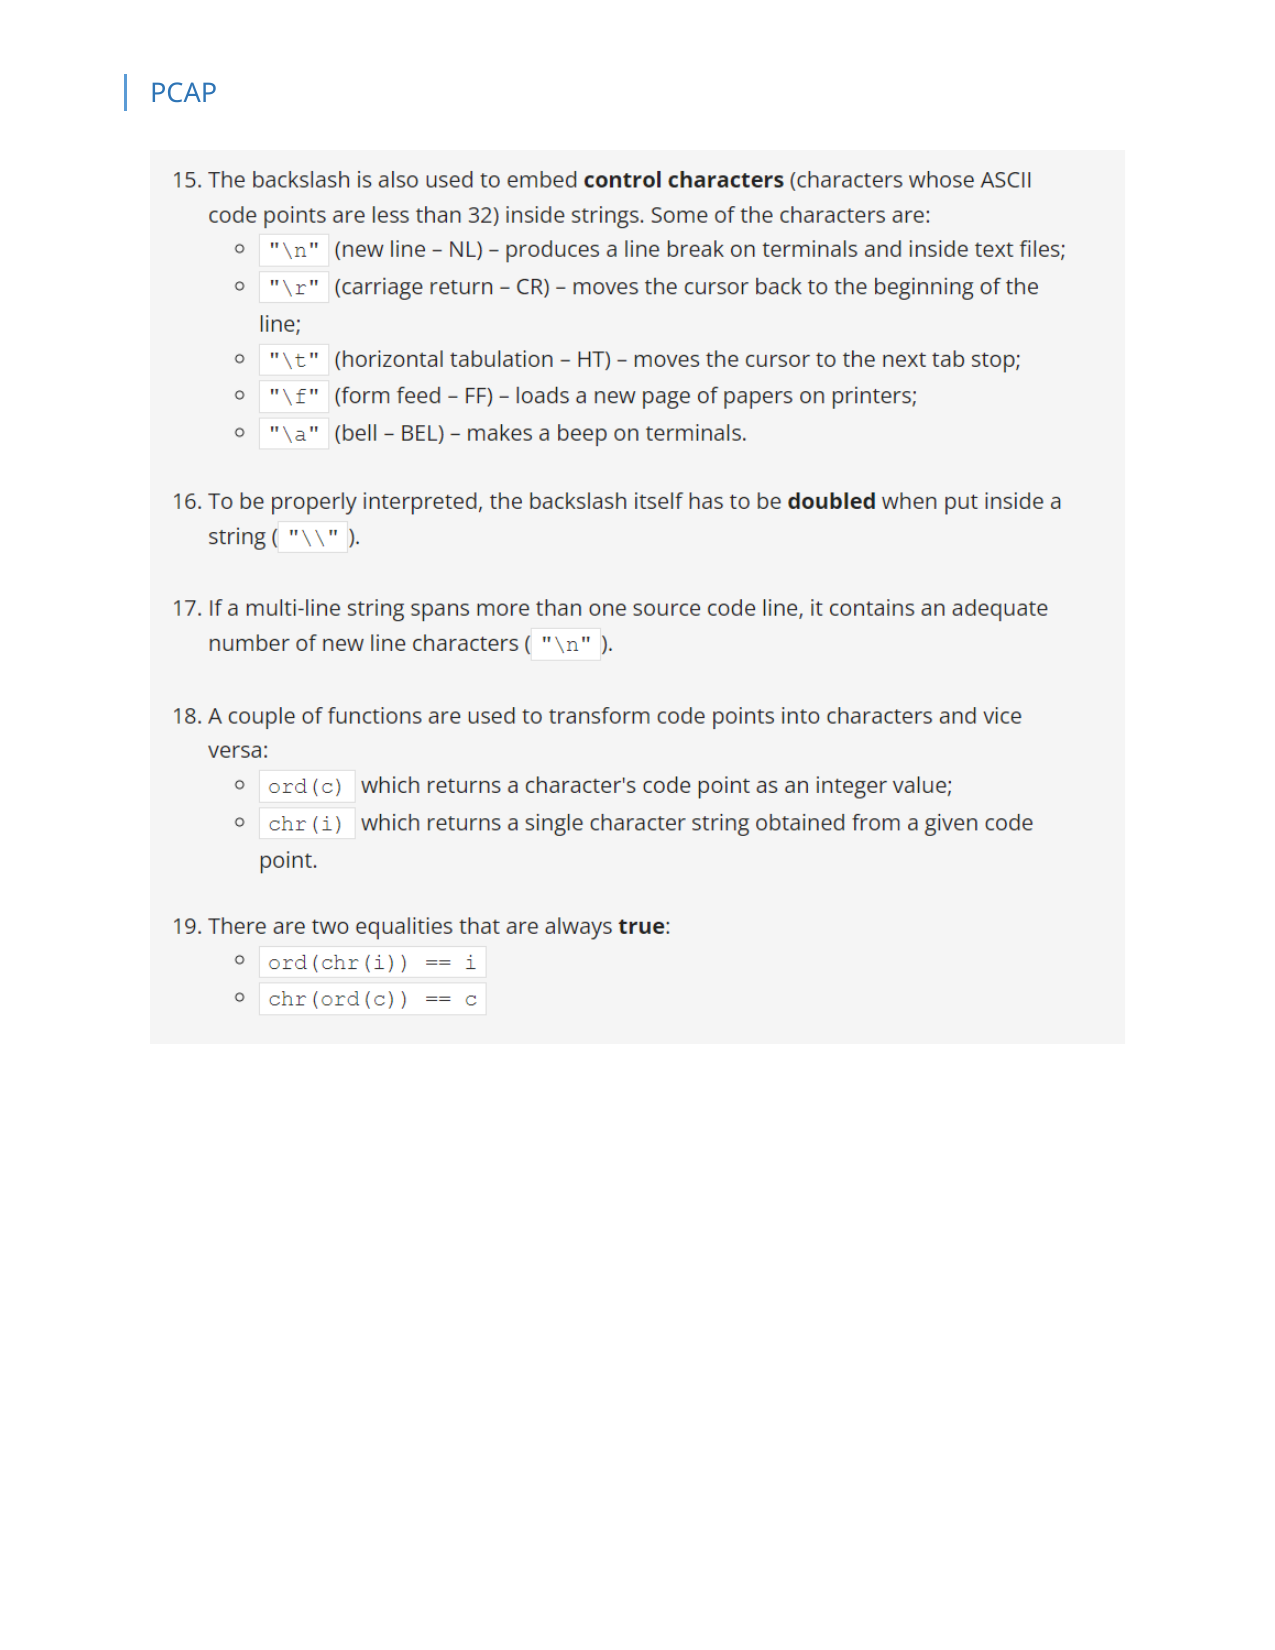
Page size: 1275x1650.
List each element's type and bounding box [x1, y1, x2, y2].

picture [150, 150, 1125, 1044]
